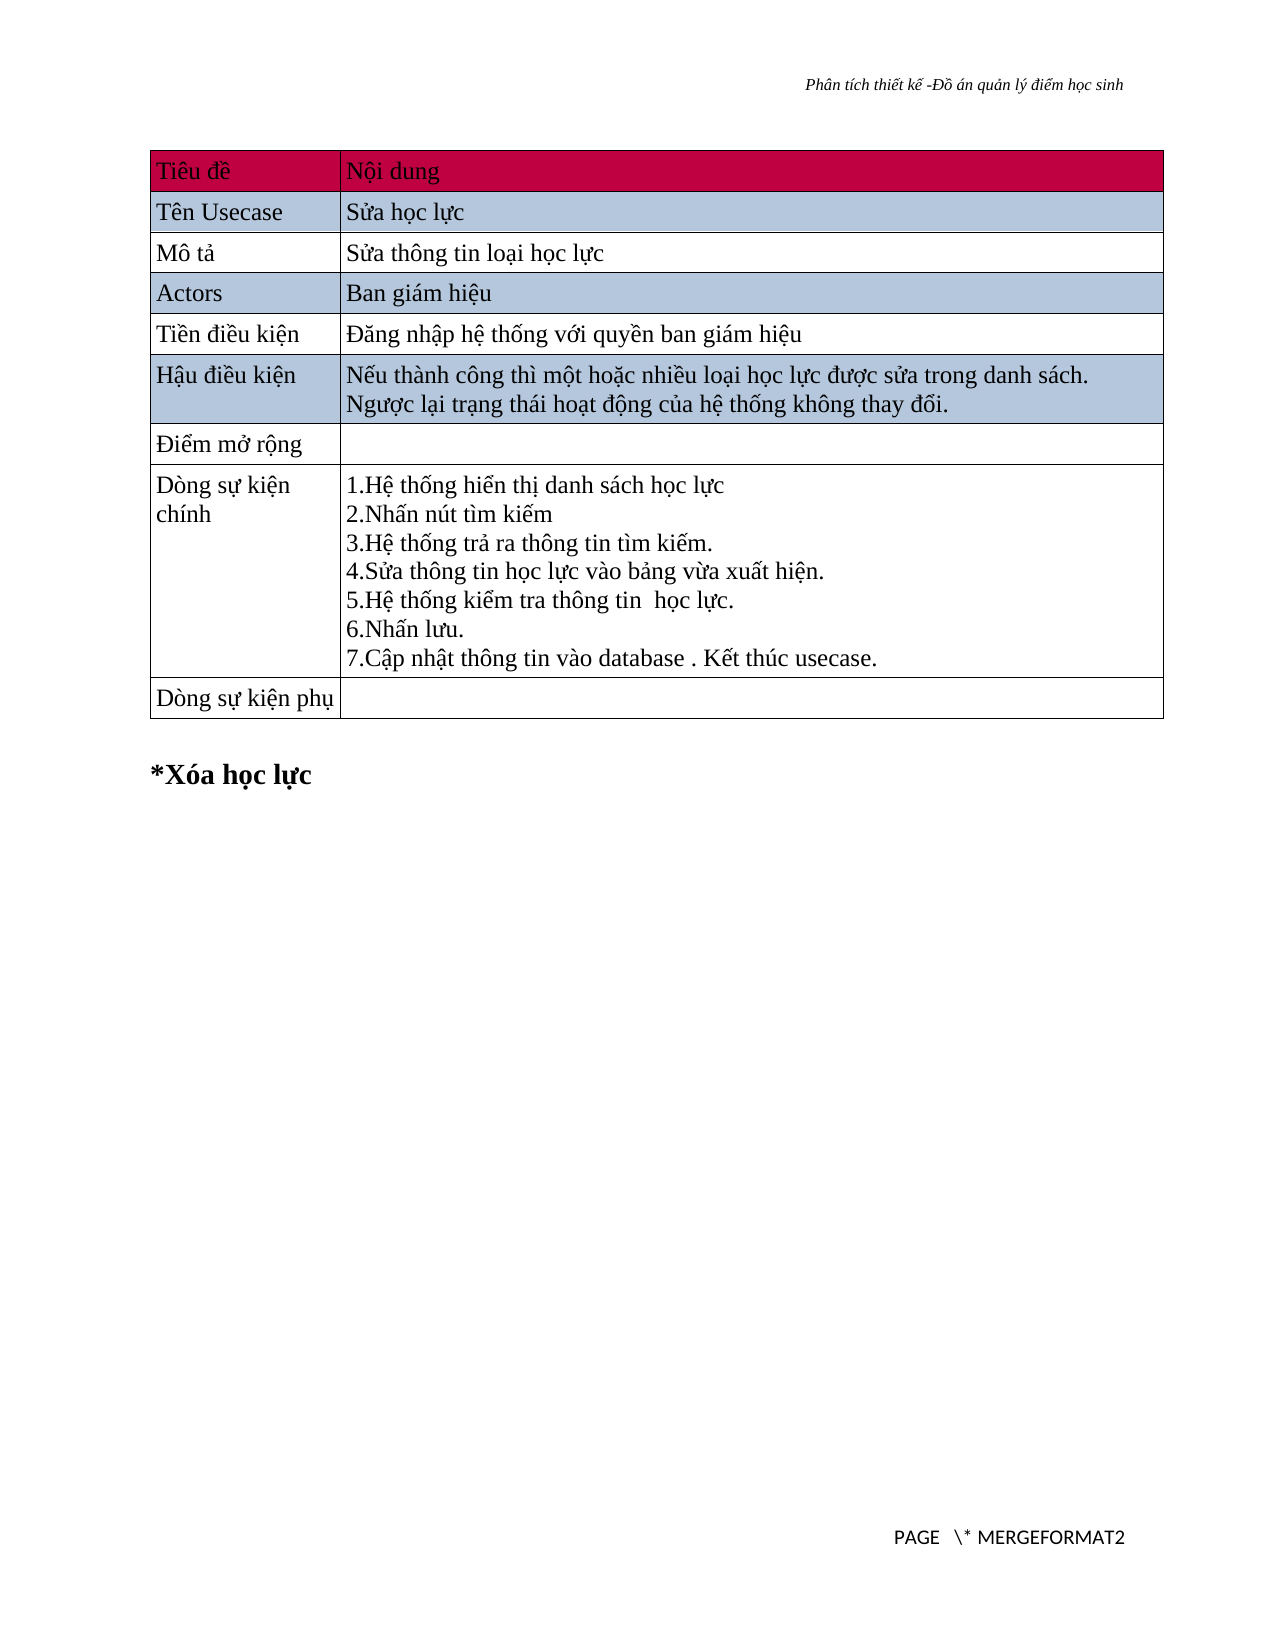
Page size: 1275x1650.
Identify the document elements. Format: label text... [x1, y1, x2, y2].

table_cell Tiền điều kiện [151, 314, 340, 354]
table_cell Hậu điều kiện [151, 355, 340, 423]
table_cell Actors [151, 273, 340, 313]
table_cell Điểm mở rộng [151, 424, 340, 464]
table_header Nội dung [341, 151, 1163, 191]
table_cell [341, 678, 1163, 718]
table_cell Nếu thành công thì một hoặc nhiều loại học lực được sửa trong danh sách. Ngược lại trạng thái hoạt động của hệ thống không thay đổi. [341, 355, 1163, 423]
table_cell Ban giám hiệu [341, 273, 1163, 313]
table_header Tiêu đề [151, 151, 340, 191]
table_cell [341, 424, 1163, 464]
table_cell Mô tả [151, 233, 340, 272]
table_cell Dòng sự kiện phụ [151, 678, 340, 718]
text *Xóa học lực [150, 757, 1125, 791]
table_cell 1.Hệ thống hiển thị danh sách học lực 2.Nhấn nút tìm kiếm 3.Hệ thống trả ra thông tin tìm kiếm. 4.Sửa thông tin học lực vào bảng vừa xuất hiện. 5.Hệ thống kiểm tra thông tin học lực. 6.Nhấn lưu. 7.Cập nhật thông tin vào database . Kết thúc usecase. [341, 465, 1163, 677]
table_cell Tên Usecase [151, 192, 340, 231]
table_cell Sửa học lực [341, 192, 1163, 231]
table_cell Sửa thông tin loại học lực [341, 233, 1163, 272]
table_cell Đăng nhập hệ thống với quyền ban giám hiệu [341, 314, 1163, 354]
table_cell Dòng sự kiện chính [151, 465, 340, 677]
